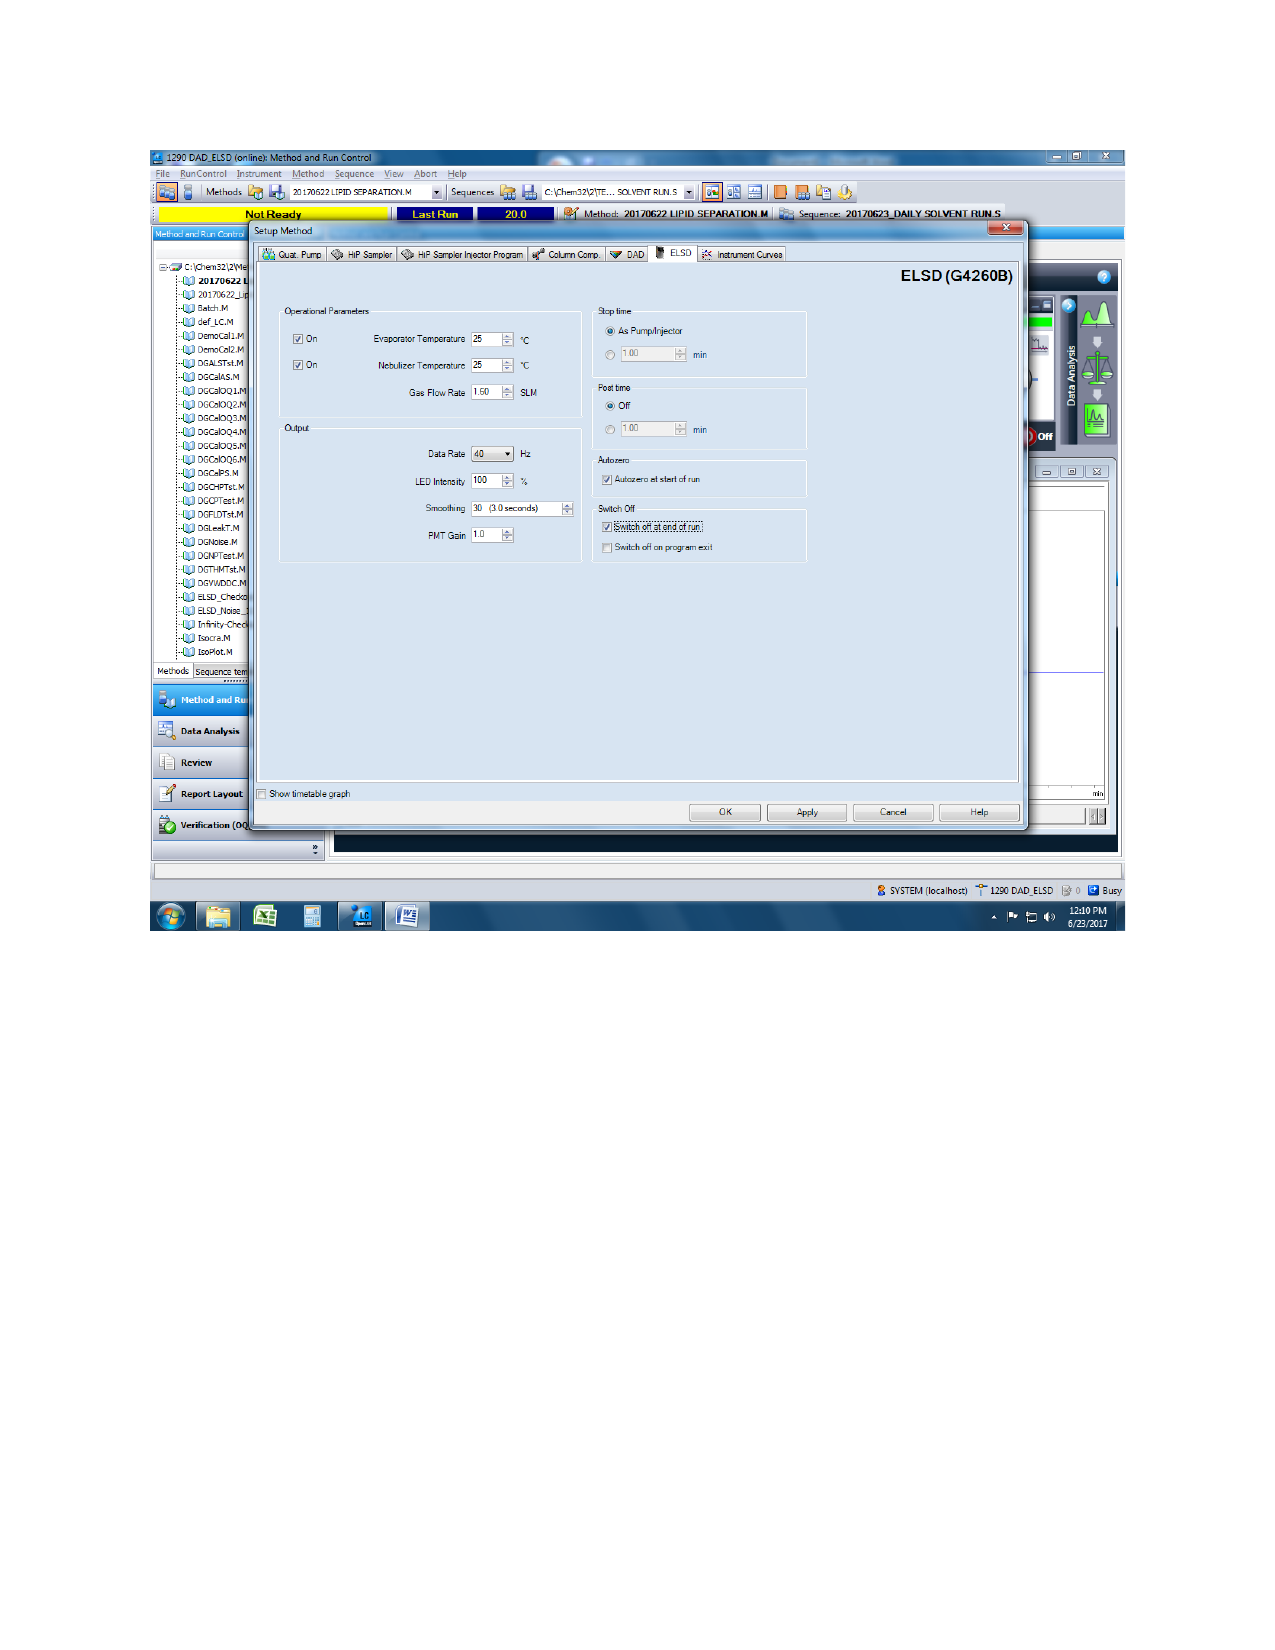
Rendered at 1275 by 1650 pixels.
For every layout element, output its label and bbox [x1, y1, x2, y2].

picture [150, 150, 1125, 931]
